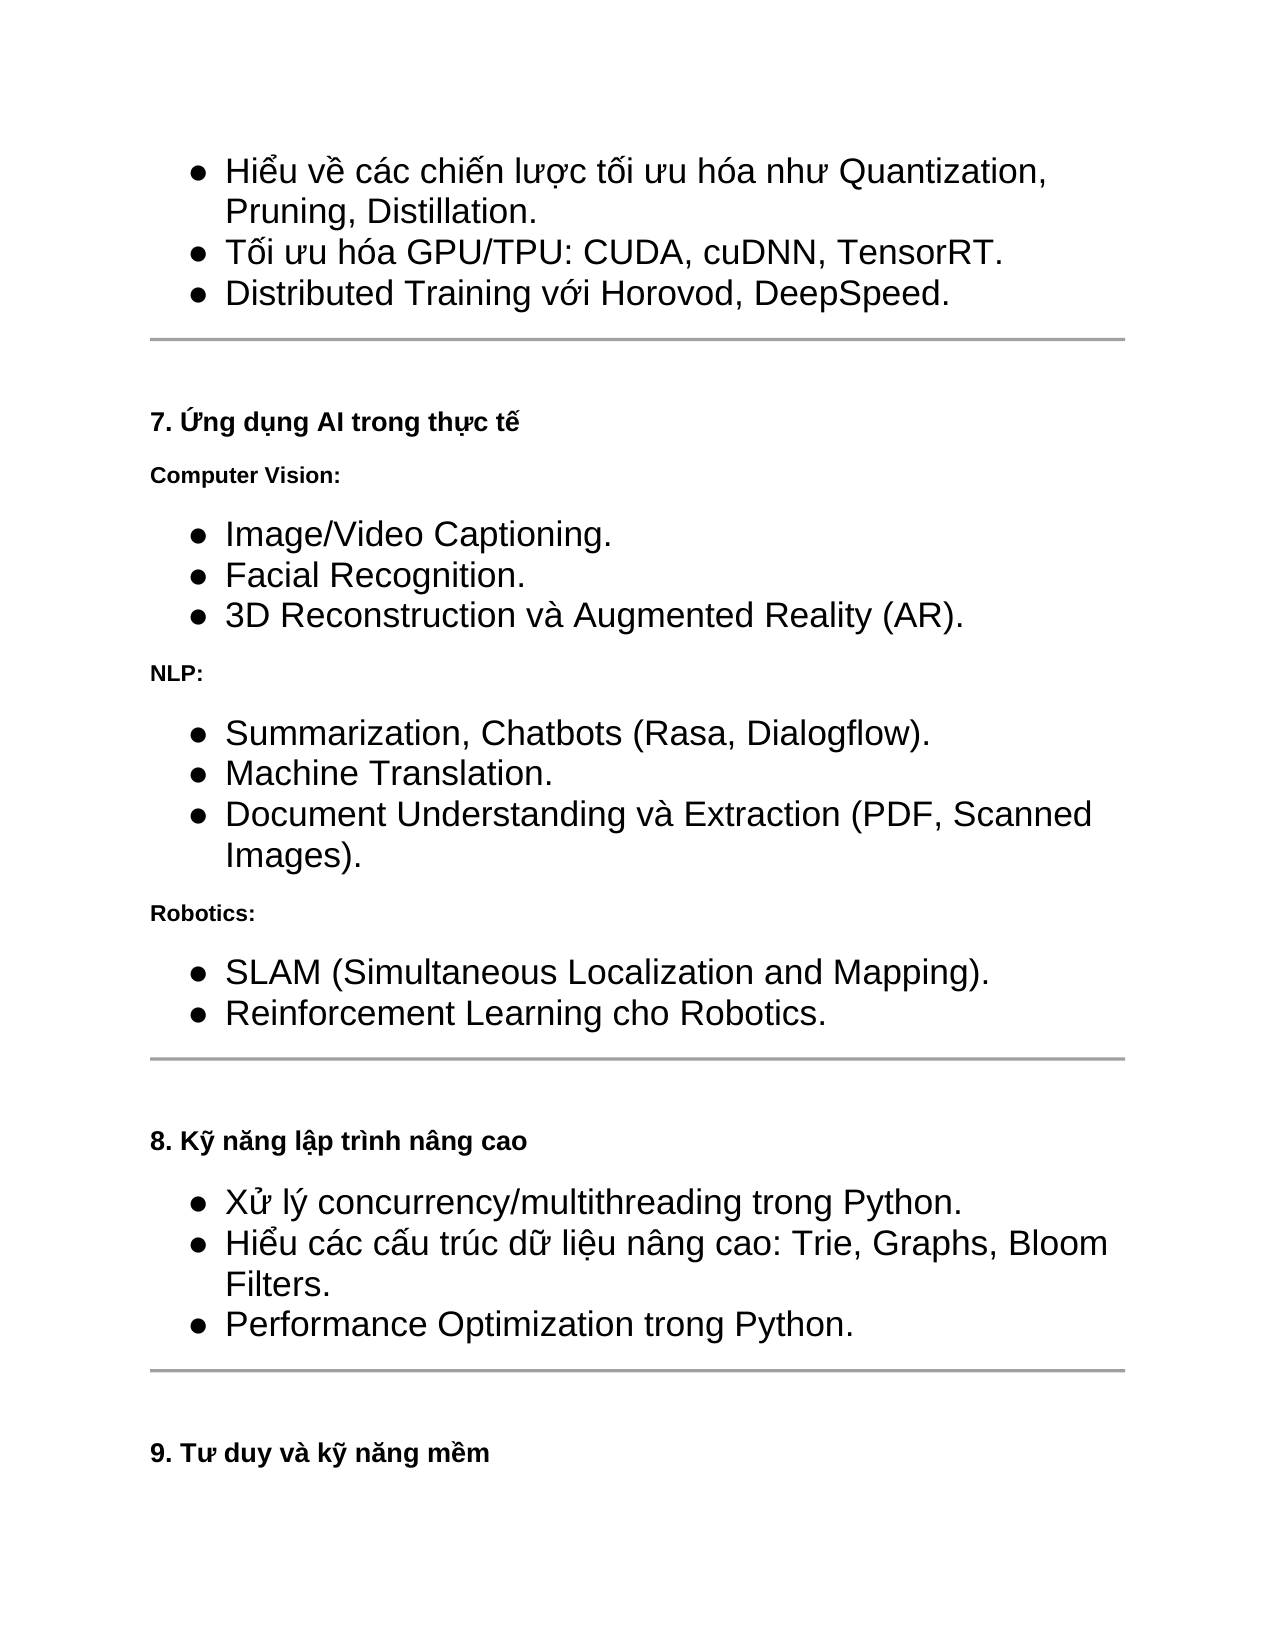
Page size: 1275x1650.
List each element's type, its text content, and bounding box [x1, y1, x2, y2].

subtitle Image/Video Captioning. [187, 513, 1125, 554]
subtitle Robotics: [150, 899, 1125, 926]
subtitle Hiểu về các chiến lược tối ưu hóa như Quantization, Pruning, Distillation. [187, 150, 1125, 231]
subtitle Hiểu các cấu trúc dữ liệu nâng cao: Trie, Graphs, Bloom Filters. [187, 1222, 1125, 1303]
subtitle Reinforcement Learning cho Robotics. [187, 992, 1125, 1032]
subtitle Machine Translation. [187, 752, 1125, 793]
subtitle Facial Recognition. [187, 554, 1125, 594]
subtitle Tối ưu hóa GPU/TPU: CUDA, cuDNN, TensorRT. [187, 231, 1125, 272]
subtitle 7. Ứng dụng AI trong thực tế [150, 406, 1125, 437]
subtitle Xử lý concurrency/multithreading trong Python. [187, 1181, 1125, 1222]
subtitle NLP: [150, 660, 1125, 687]
subtitle 9. Tư duy và kỹ năng mềm [150, 1437, 1125, 1468]
subtitle SLAM (Simultaneous Localization and Mapping). [187, 951, 1125, 992]
subtitle Summarization, Chatbots (Rasa, Dialogflow). [187, 712, 1125, 752]
subtitle Computer Vision: [150, 462, 1125, 488]
subtitle Document Understanding và Extraction (PDF, Scanned Images). [187, 793, 1125, 874]
subtitle Performance Optimization trong Python. [187, 1303, 1125, 1344]
subtitle 3D Reconstruction và Augmented Reality (AR). [187, 594, 1125, 635]
subtitle Distributed Training với Horovod, DeepSpeed. [187, 272, 1125, 313]
subtitle 8. Kỹ năng lập trình nâng cao [150, 1125, 1125, 1156]
